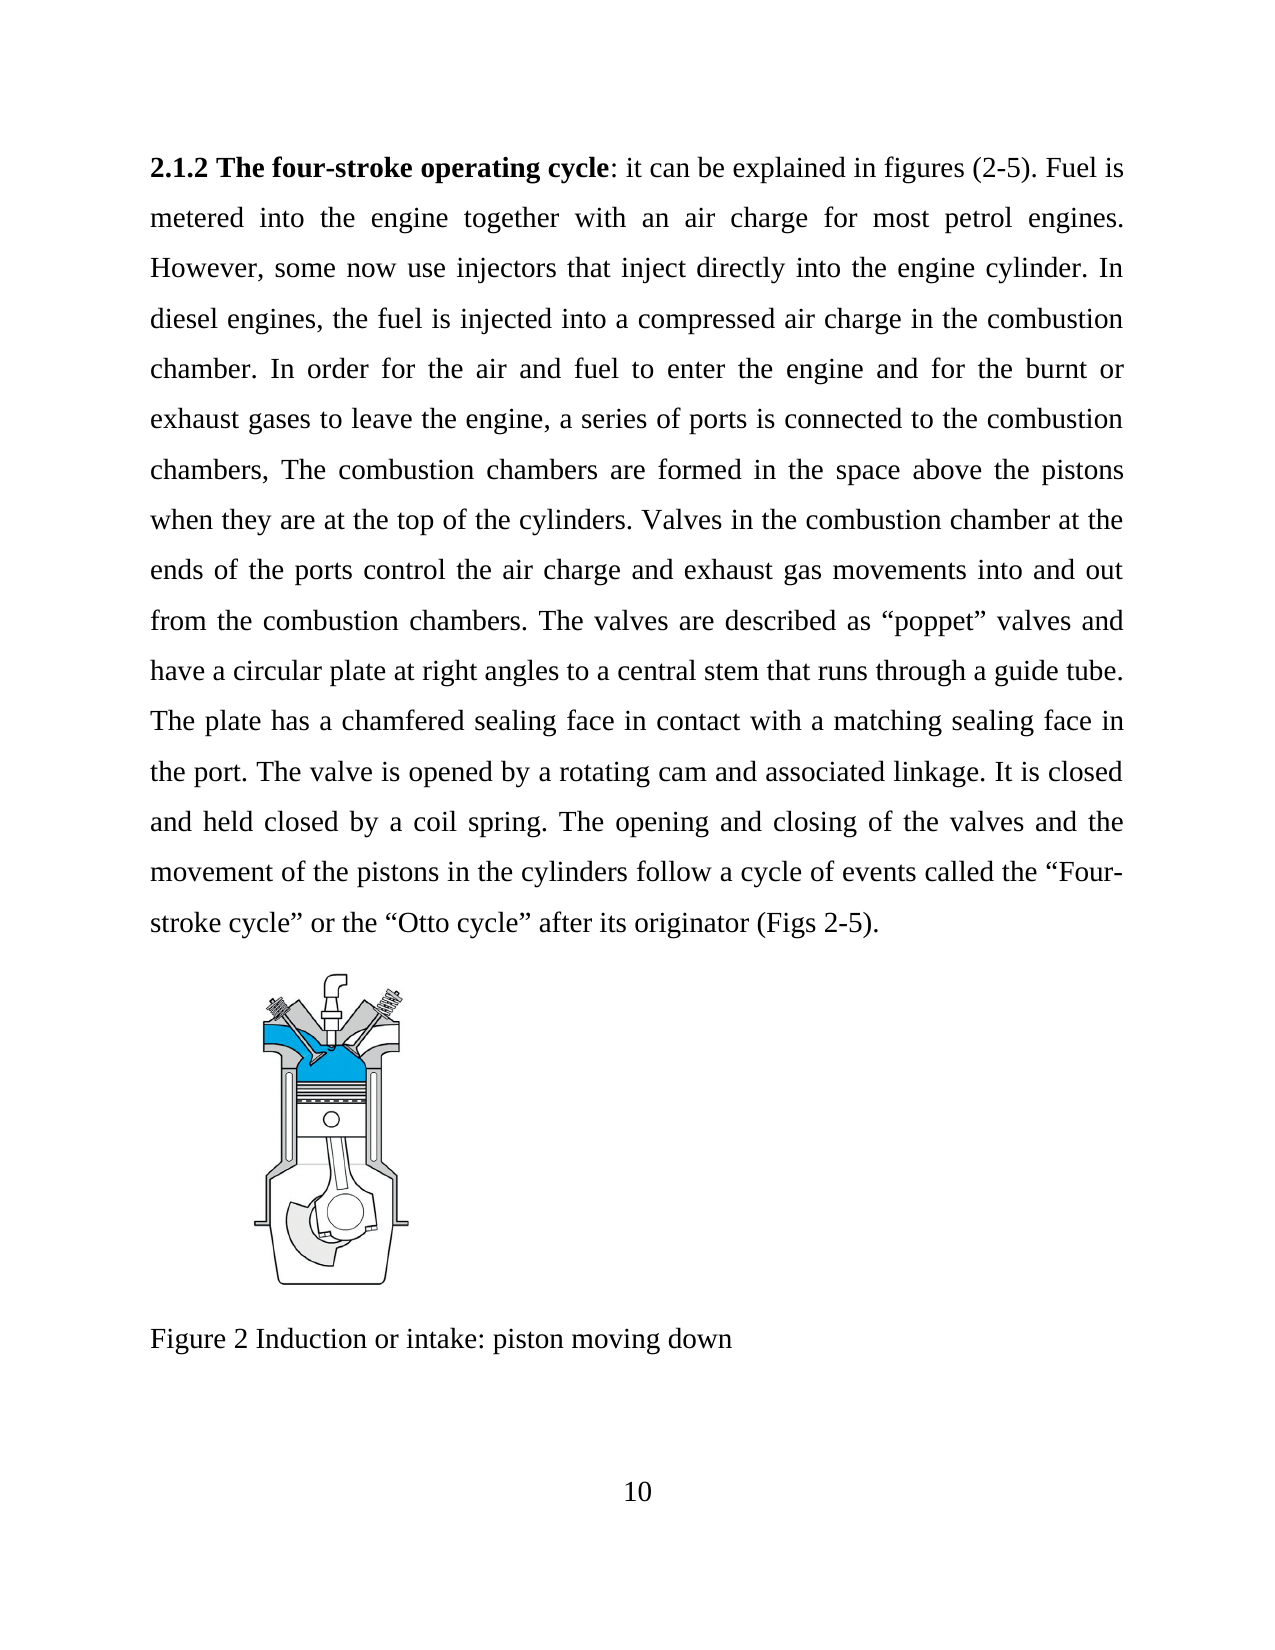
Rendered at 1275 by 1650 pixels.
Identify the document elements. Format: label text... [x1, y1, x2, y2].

text 2.1.2 The four-stroke operating cycle: it can be explained in figures (2-5). Fuel is metered into the engine together with an air charge for most petrol engines. However, some now use injectors that inject directly into the engine cylinder. In diesel engines, the fuel is injected into a compressed air charge in the combustion chamber. In order for the air and fuel to enter the engine and for the burnt or exhaust gases to leave the engine, a series of ports is connected to the combustion chambers, The combustion chambers are formed in the space above the pistons when they are at the top of the cylinders. Valves in the combustion chamber at the ends of the ports control the air charge and exhaust gas movements into and out from the combustion chambers. The valves are described as “poppet” valves and have a circular plate at right angles to a central stem that runs through a guide tube. The plate has a chamfered sealing face in contact with a matching sealing face in the port. The valve is opened by a rotating cam and associated linkage. It is closed and held closed by a coil spring. The opening and closing of the valves and the movement of the pistons in the cylinders follow a cycle of events called the “Four-stroke cycle” or the “Otto cycle” after its originator (Figs 2-5). [150, 150, 1125, 938]
